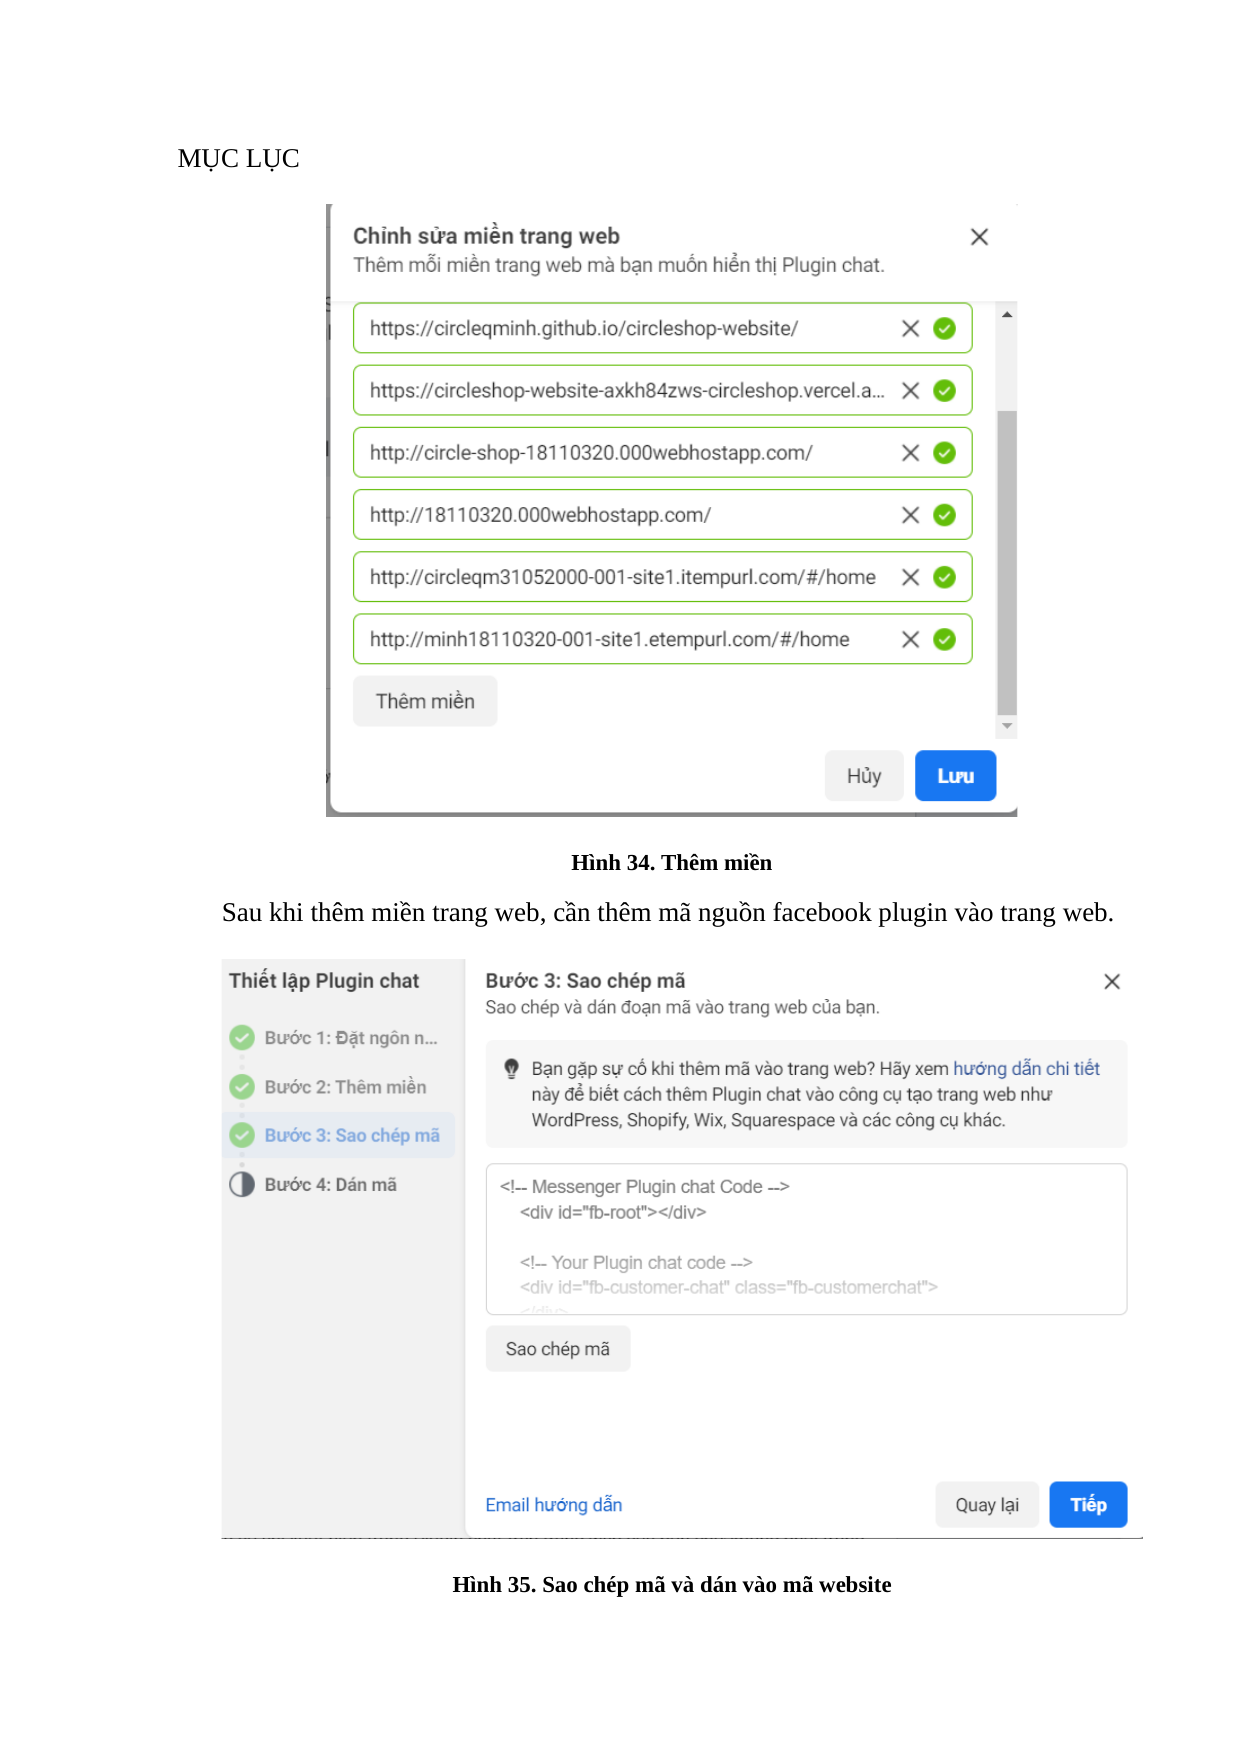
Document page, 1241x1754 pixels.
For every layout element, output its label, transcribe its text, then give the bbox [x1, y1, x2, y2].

picture [326, 204, 1018, 817]
picture [221, 959, 1143, 1539]
text Sau khi thêm miền trang web, cần thêm mã nguồn facebook plugin vào trang web. [222, 896, 1122, 927]
